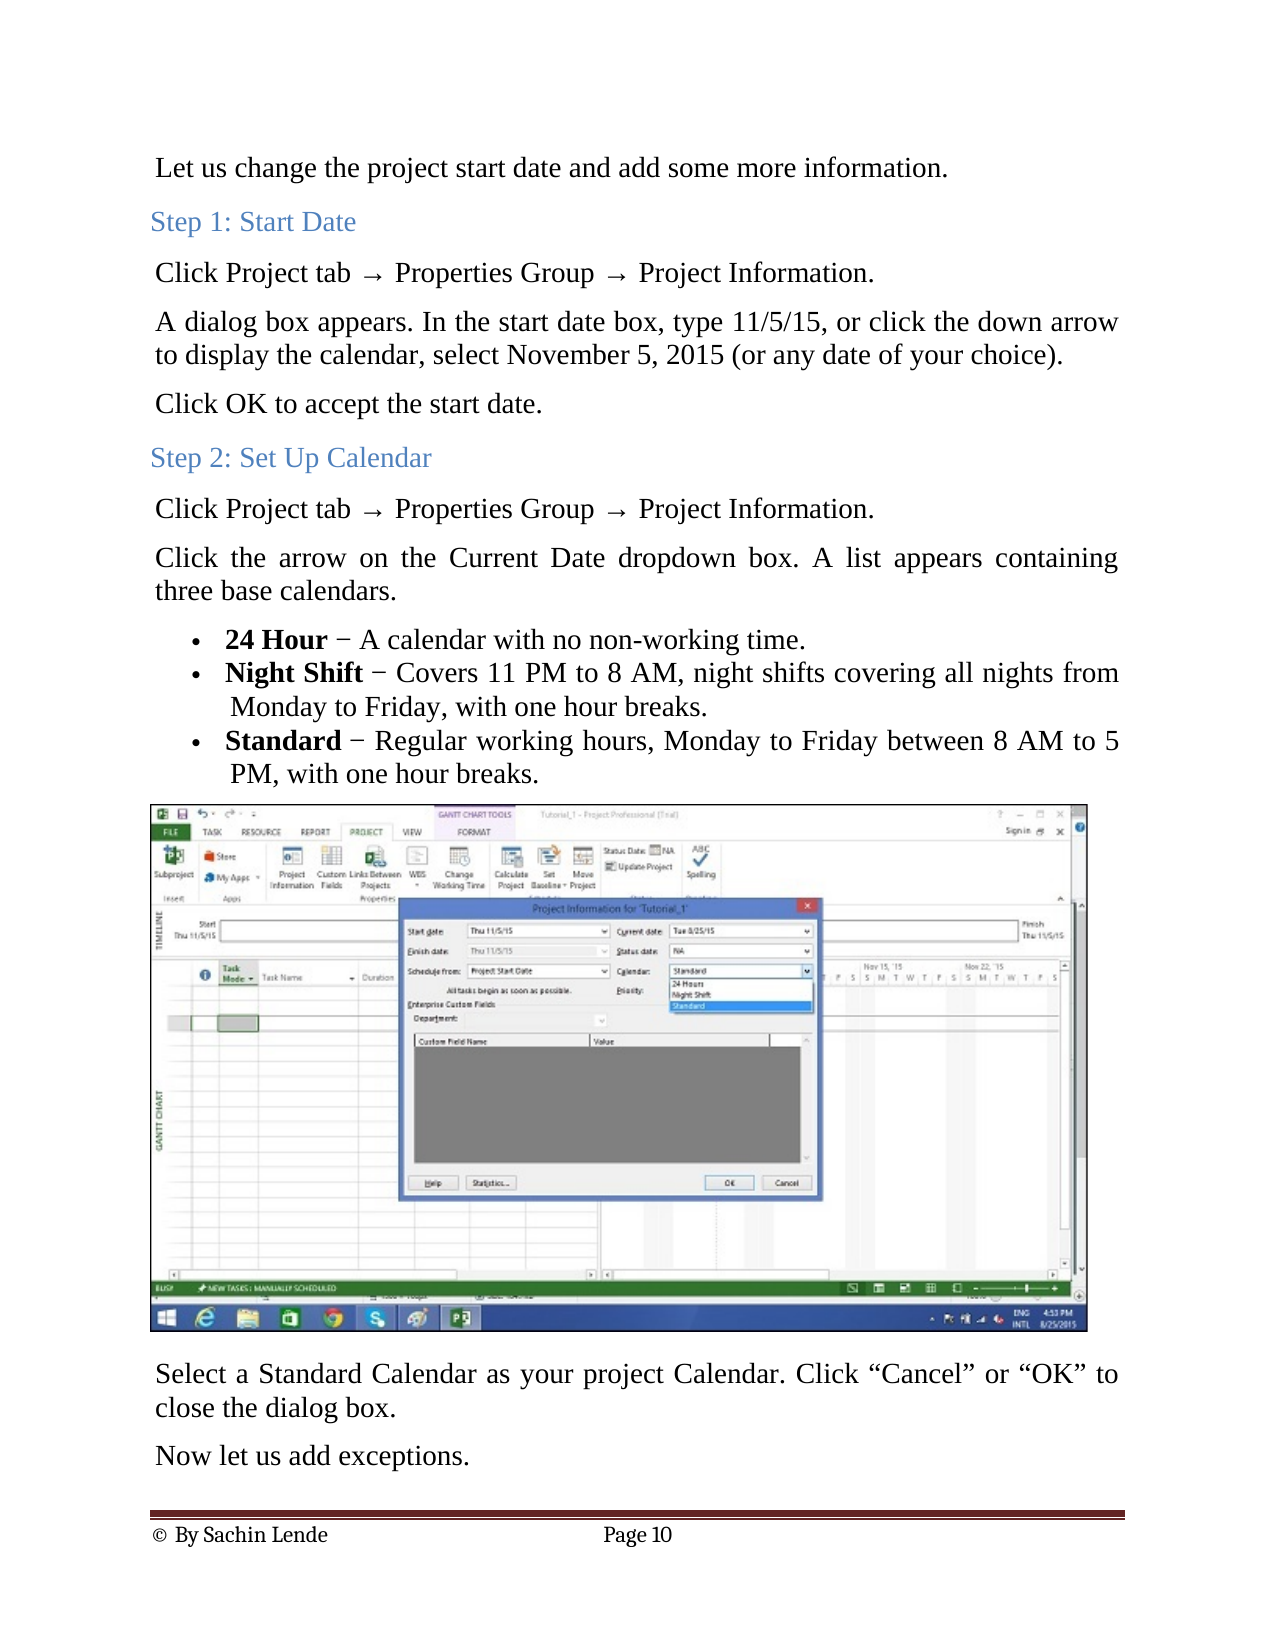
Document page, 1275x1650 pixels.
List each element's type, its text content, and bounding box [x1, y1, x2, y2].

text Click OK to accept the start date. [155, 386, 1120, 419]
subtitle Step 1: Start Date [150, 204, 1125, 238]
text Click Project tab → Properties Group → Project Information. [155, 255, 1120, 289]
subtitle Step 2: Set Up Calendar [150, 440, 1125, 474]
list 24 Hour − A calendar with no non-working time. [192, 622, 1120, 656]
text Click the arrow on the Current Date dropdown box. A list appears containing three base calendars. [155, 540, 1120, 607]
text Let us change the project start date and add some more information. [155, 150, 1120, 183]
list Night Shift − Covers 11 PM to 8 AM, night shifts covering all nights from Monday to Friday, with one hour breaks. [192, 656, 1120, 723]
list Standard − Regular working hours, Monday to Friday between 8 AM to 5 PM, with one hour breaks. [192, 723, 1120, 790]
picture [150, 804, 1088, 1332]
text A dialog box appears. In the start date box, type 11/5/15, or click the down arrow to display the calendar, select November 5, 2015 (or any date of your choice). [155, 304, 1120, 371]
text Click Project tab → Properties Group → Project Information. [155, 491, 1120, 525]
text Select a Standard Calendar as your project Calendar. Click “Cancel” or “OK” to close the dialog box. [155, 1356, 1120, 1423]
text Now let us add exceptions. [155, 1438, 1120, 1472]
